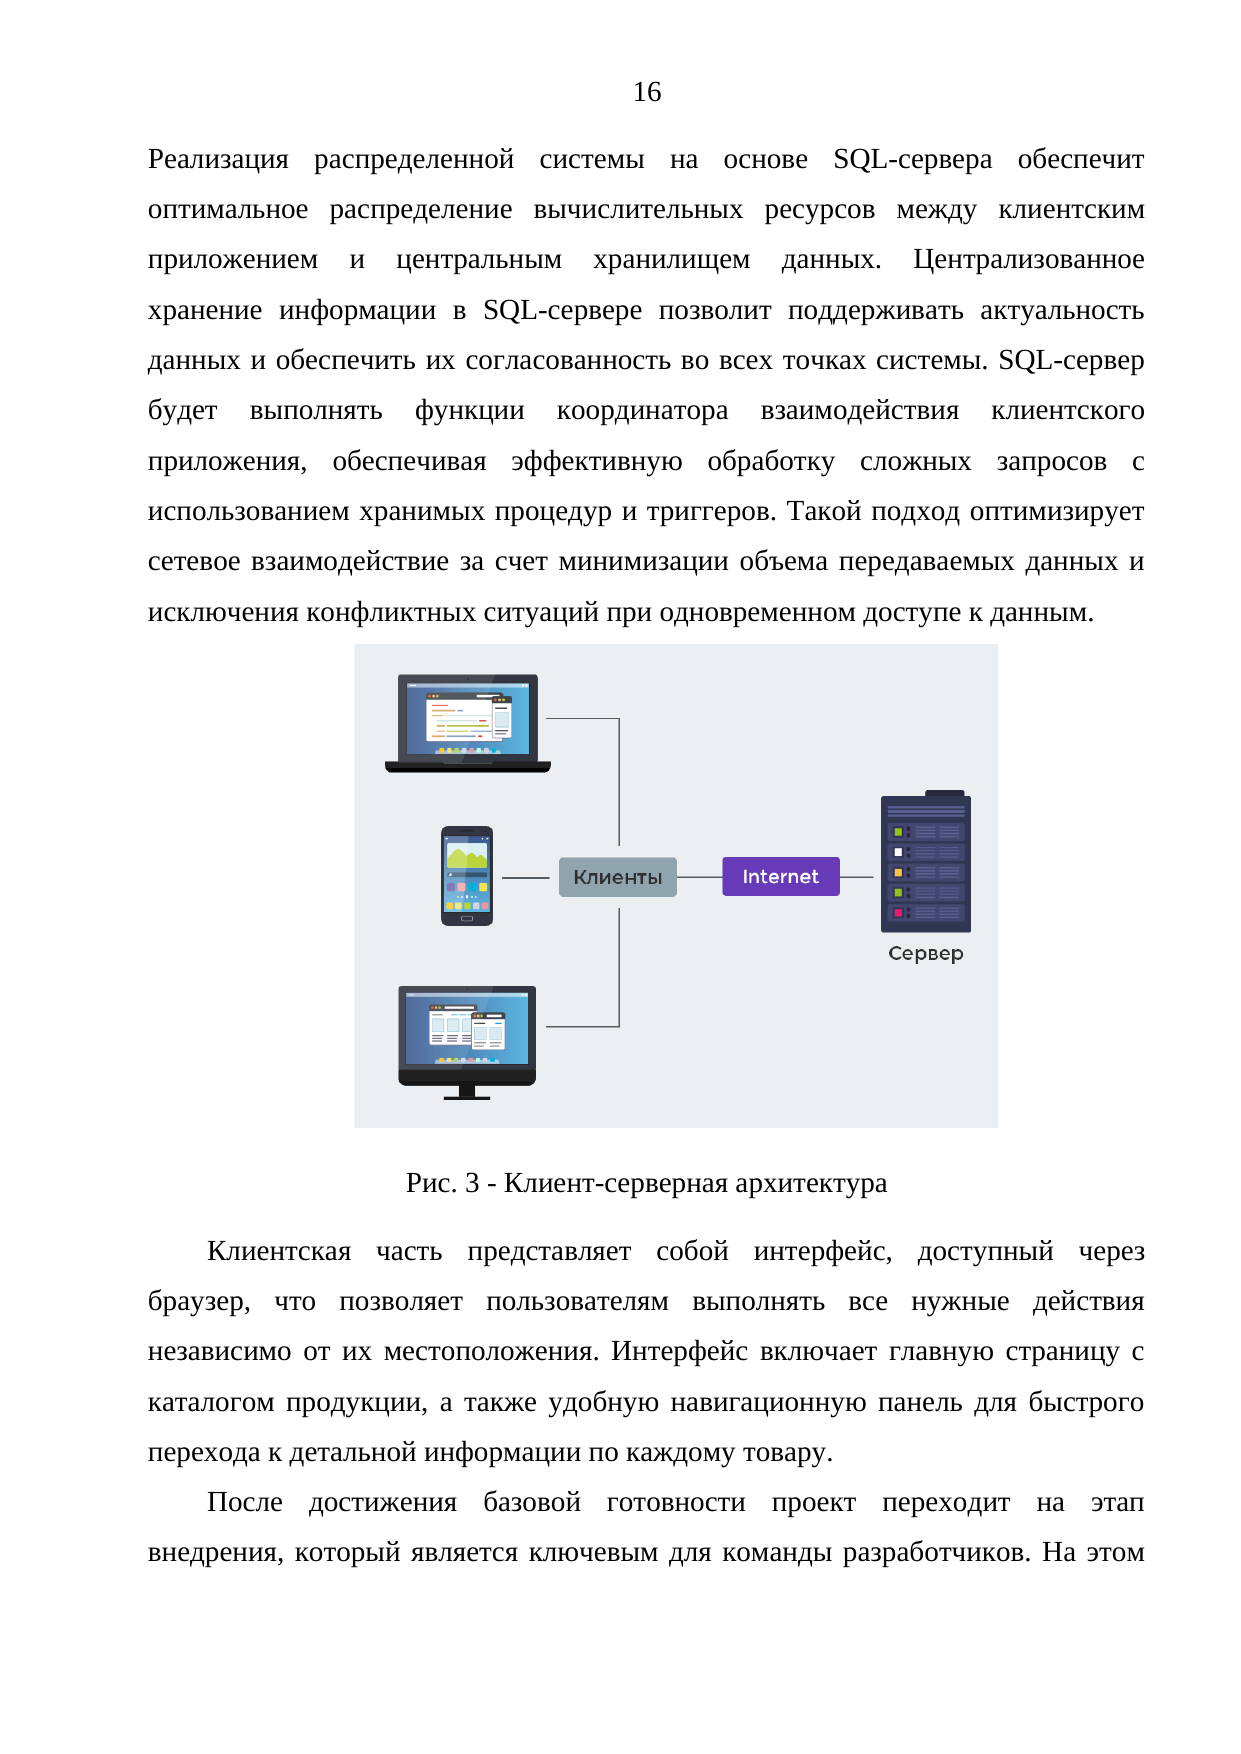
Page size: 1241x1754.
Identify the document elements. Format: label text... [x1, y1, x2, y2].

text Клиентская часть представляет собой интерфейс, доступный через браузер, что позволяет пользователям выполнять все нужные действия независимо от их местоположения. Интерфейс включает главную страницу с каталогом продукции, а также удобную навигационную панель для быстрого перехода к детальной информации по каждому товару. [148, 1233, 1146, 1467]
picture [354, 644, 999, 1128]
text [148, 141, 1146, 627]
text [148, 1484, 1146, 1568]
text Рис. 3 - Клиент-серверная архитектура [148, 1166, 1146, 1199]
